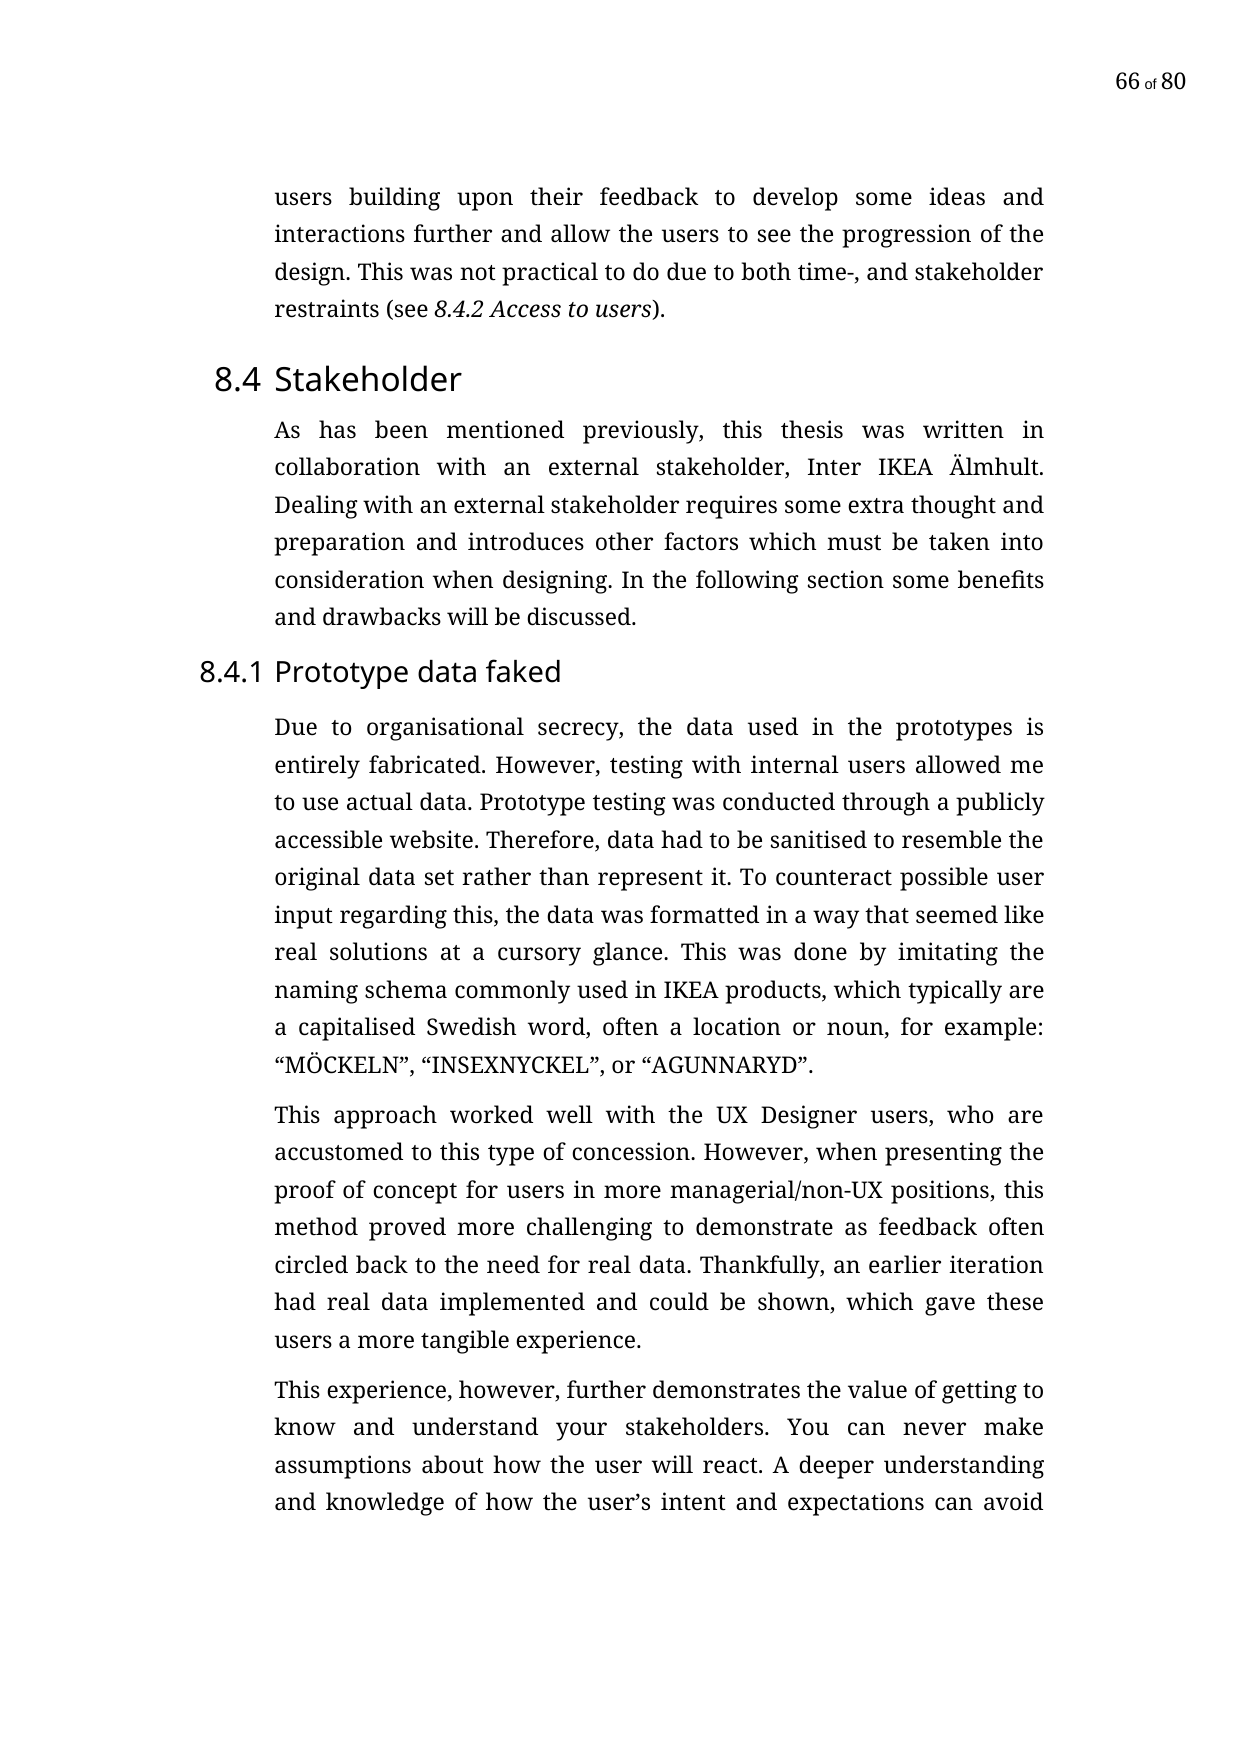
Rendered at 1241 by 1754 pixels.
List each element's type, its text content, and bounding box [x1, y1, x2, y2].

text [274, 181, 1045, 324]
subtitle Prototype data faked [199, 651, 1045, 691]
text This approach worked well with the UX Designer users, who are accustomed to this type of concession. However, when presenting the proof of concept for users in more managerial/non-UX positions, this method proved more challenging to demonstrate as feedback often circled back to the need for real data. Thankfully, an earlier iteration had real data implemented and could be shown, which gave these users a more tangible experience. [274, 1099, 1045, 1355]
subtitle Stakeholder [214, 356, 1045, 401]
text As has been mentioned previously, this thesis was written in collaboration with an external stakeholder, Inter IKEA Älmhult. Dealing with an external stakeholder requires some extra thought and preparation and introduces other factors which must be taken into consideration when designing. In the following section some benefits and drawbacks will be discussed. [274, 413, 1045, 632]
text Due to organisational secrecy, the data used in the prototypes is entirely fabricated. However, testing with internal users allowed me to use actual data. Prototype testing was conducted through a publicly accessible website. Therefore, data had to be sanitised to resemble the original data set rather than represent it. To counteract possible user input regarding this, the data was formatted in a way that seemed like real solutions at a cursory glance. This was done by imitating the naming schema commonly used in IKEA products, which typically are a capitalised Swedish word, often a location or noun, for example: “MÖCKELN”, “INSEXNYCKEL”, or “AGUNNARYD”. [274, 711, 1045, 1080]
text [274, 1374, 1045, 1517]
